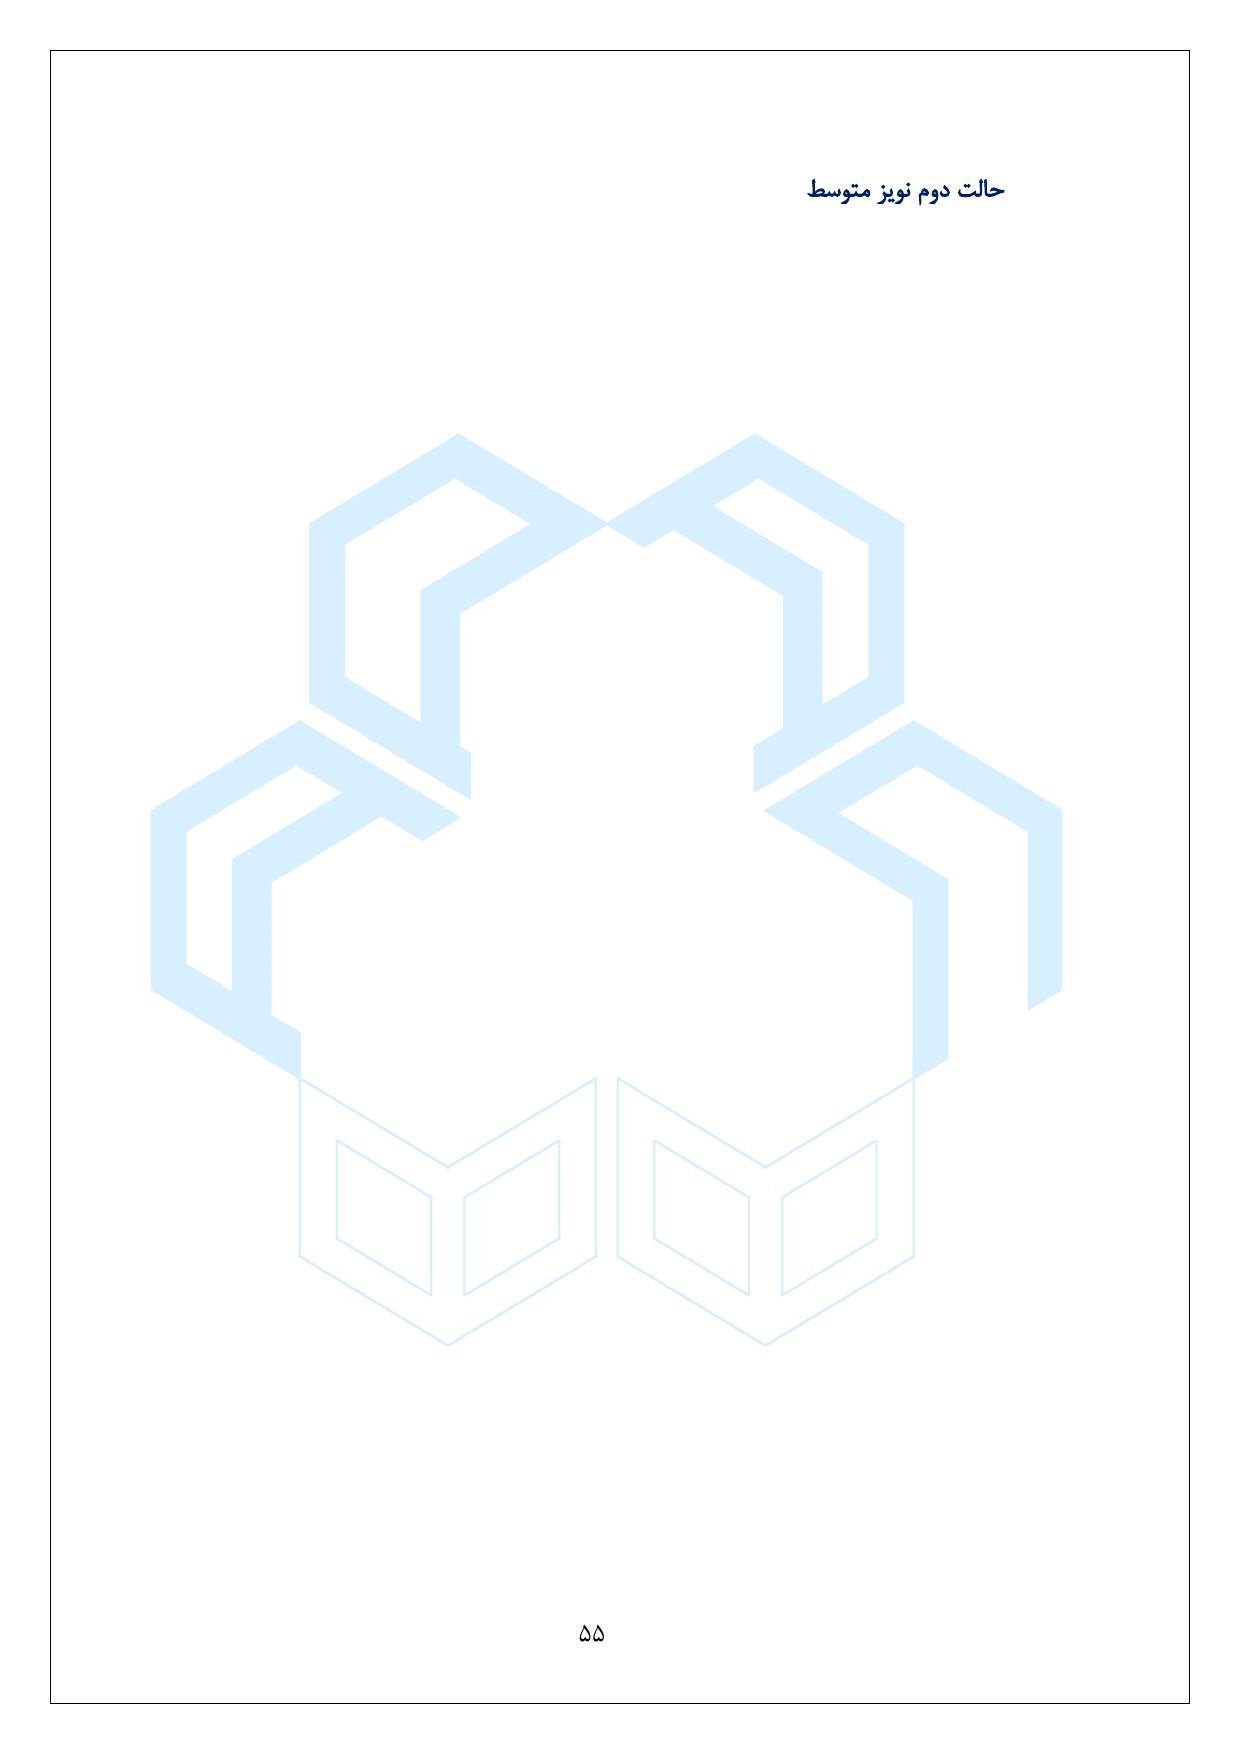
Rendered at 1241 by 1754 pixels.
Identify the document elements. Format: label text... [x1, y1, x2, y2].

subtitle حالت دوم نویز متوسط [150, 177, 1063, 206]
